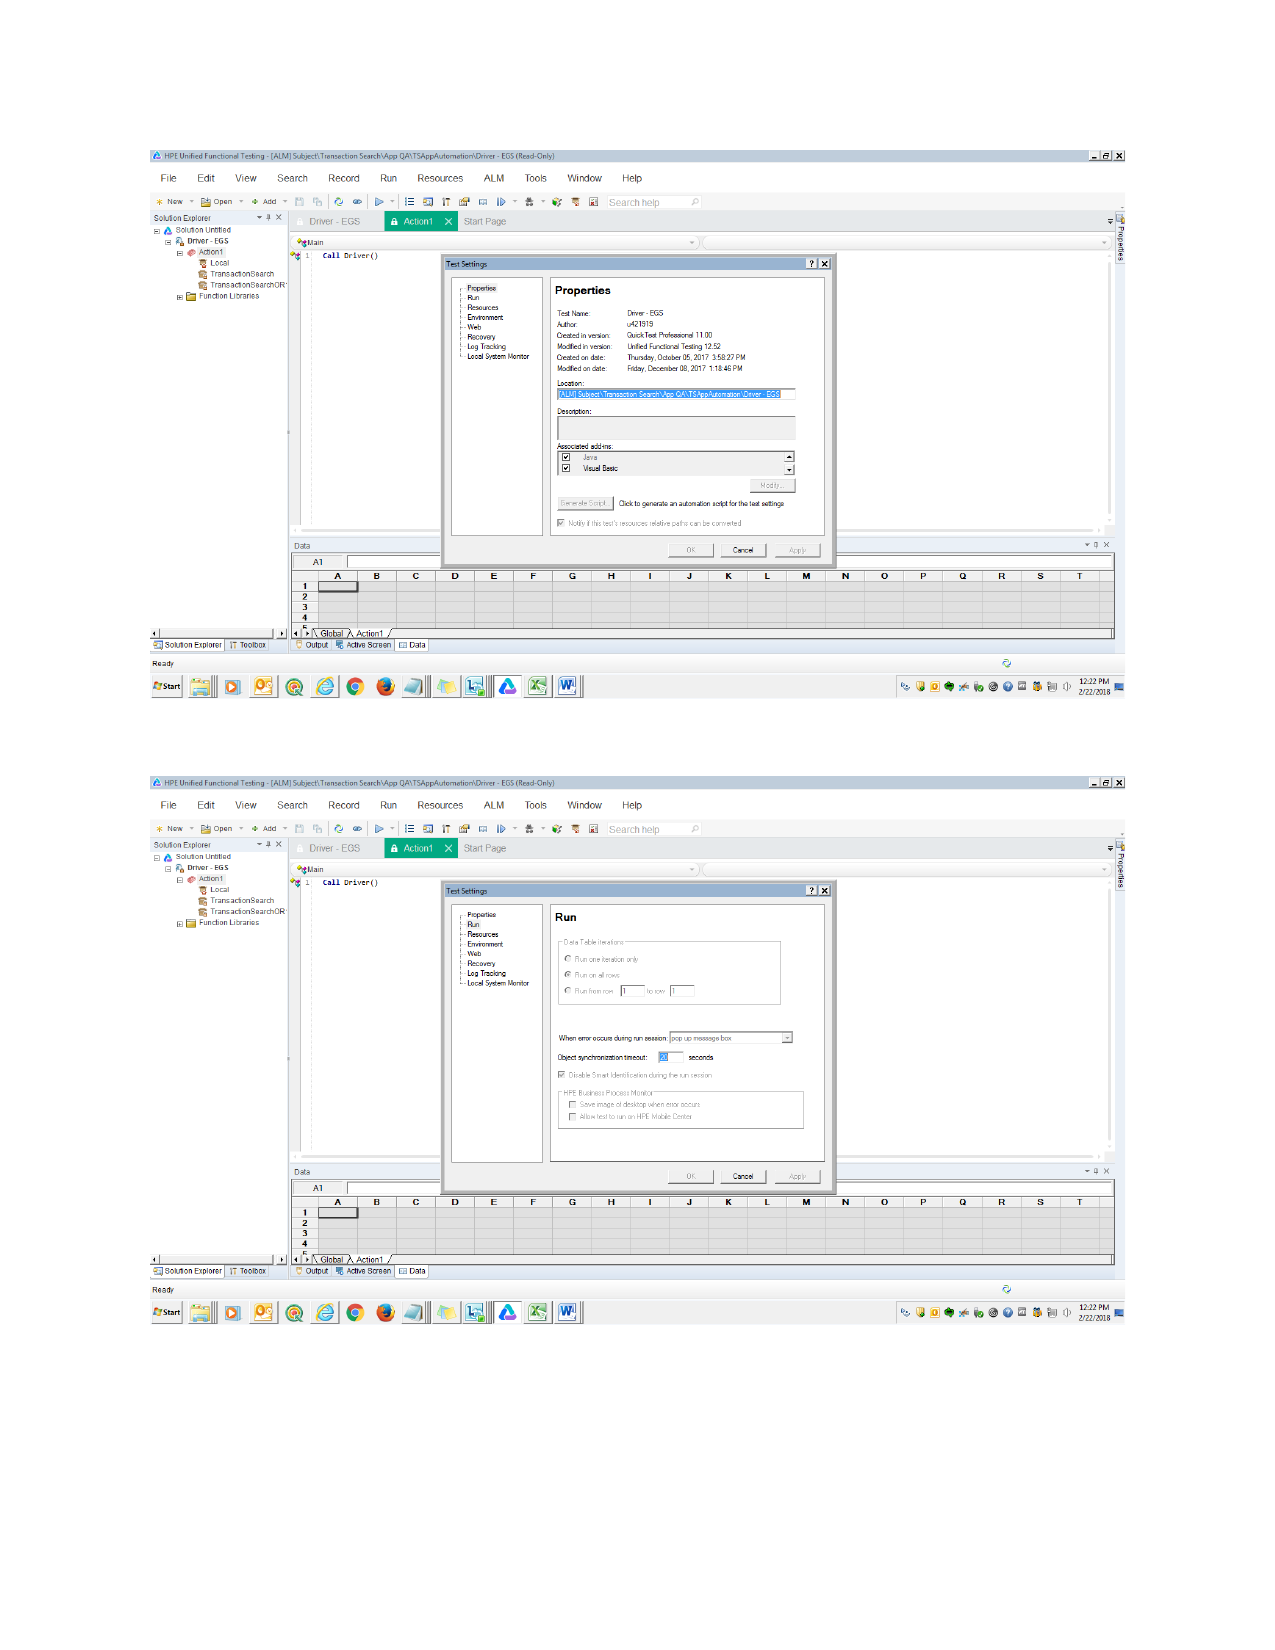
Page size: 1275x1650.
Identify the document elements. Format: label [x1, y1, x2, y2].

picture [150, 776, 1125, 1325]
picture [150, 150, 1125, 699]
